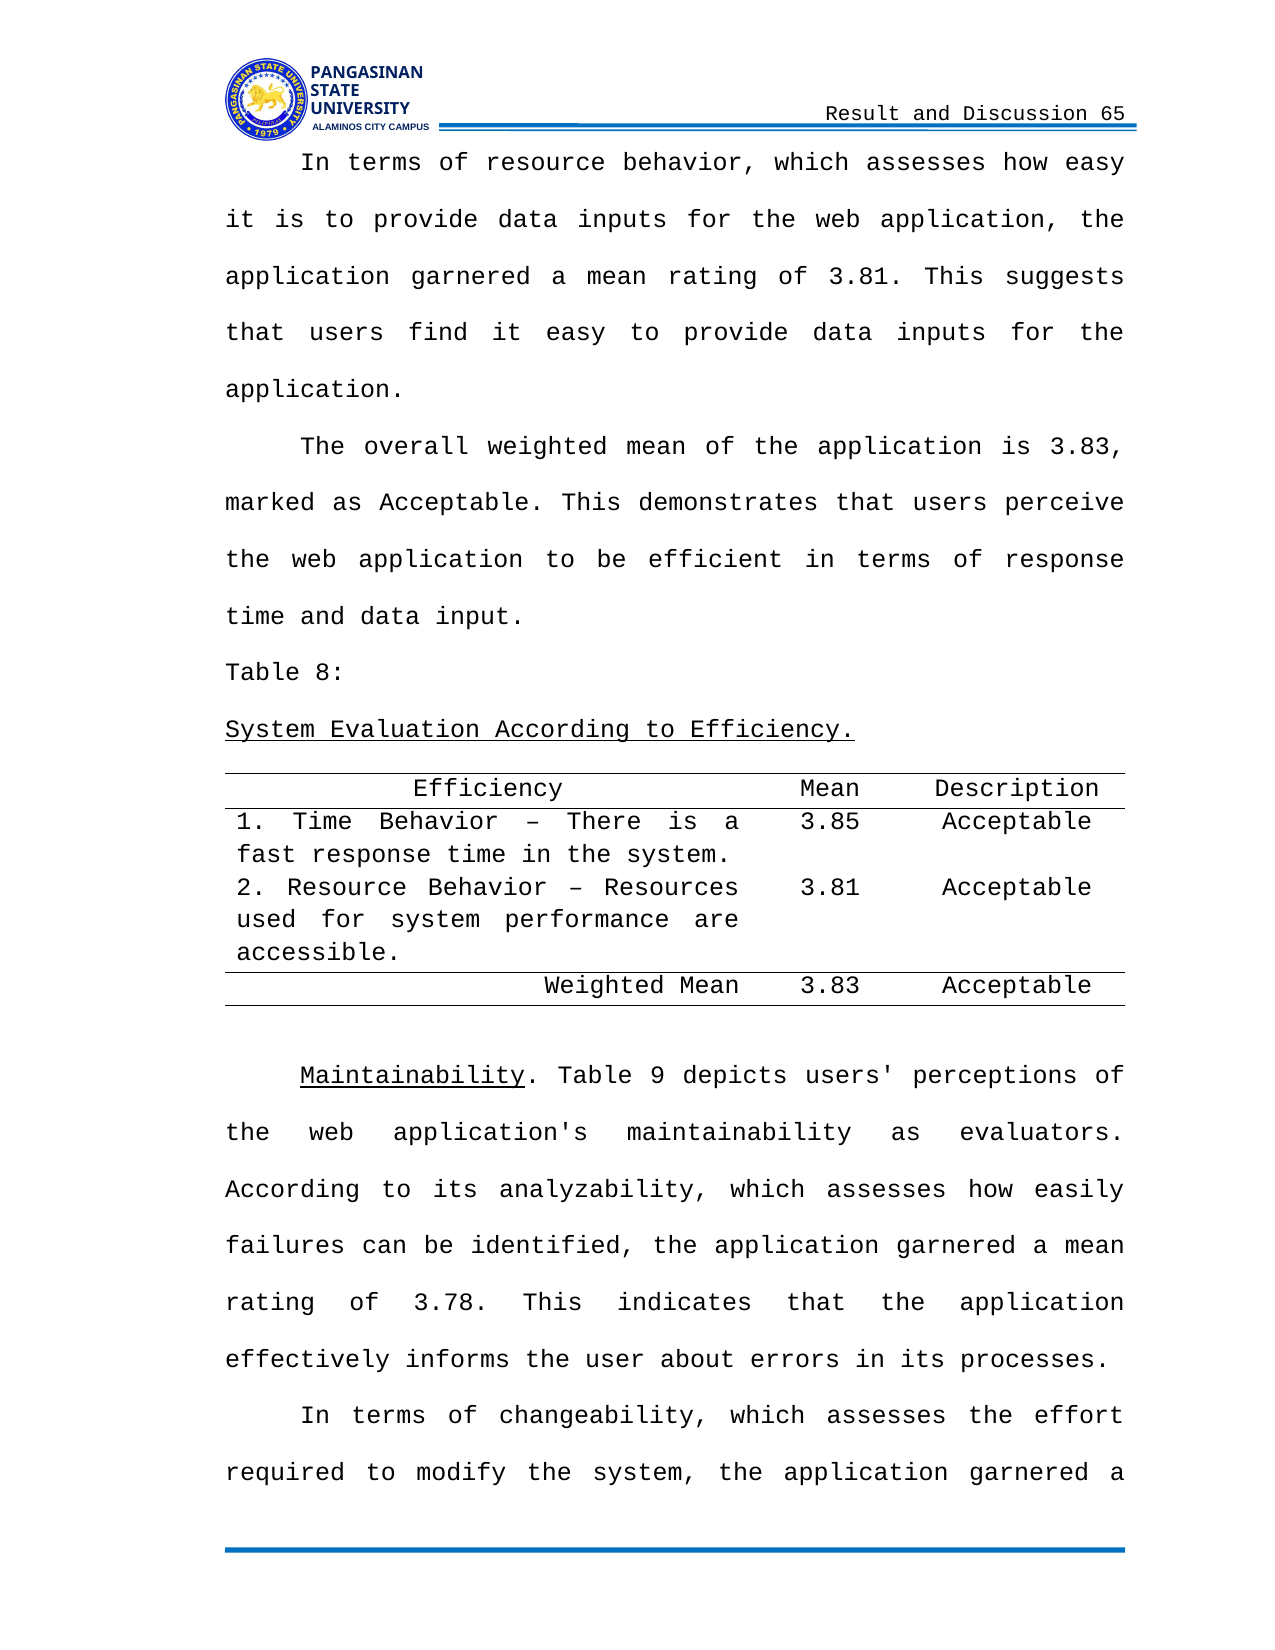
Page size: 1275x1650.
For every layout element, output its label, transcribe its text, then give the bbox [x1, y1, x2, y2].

text The overall weighted mean of the application is 3.83, marked as Acceptable. This demonstrates that users perceive the web application to be efficient in terms of response time and data input. [225, 433, 1125, 632]
text System Evaluation According to Efficiency. [225, 717, 1125, 745]
table_header Mean [751, 774, 909, 808]
table_cell 3.85 [751, 809, 909, 874]
text In terms of resource behavior, which assesses how easy it is to provide data inputs for the web application, the application garnered a mean rating of 3.81. This suggests that users find it easy to provide data inputs for the application. [225, 150, 1125, 405]
table_cell Acceptable [909, 973, 1125, 1005]
table_cell Acceptable [909, 809, 1125, 874]
table_cell 3.83 [751, 973, 909, 1005]
picture [225, 58, 308, 141]
table_cell 3.81 [751, 874, 909, 972]
table_cell 2. Resource Behavior – Resources used for system performance are accessible. [225, 874, 751, 972]
table_header Efficiency [225, 774, 751, 808]
text Maintainability. Table 9 depicts users' perceptions of the web application's maintainability as evaluators. According to its analyzability, which assesses how easily failures can be identified, the application garnered a mean rating of 3.78. This indicates that the application effectively informs the user about errors in its processes. [225, 1063, 1125, 1375]
text Table 8: [225, 660, 1125, 688]
table_header Description [909, 774, 1125, 808]
table_cell Acceptable [909, 874, 1125, 972]
table_cell 1. Time Behavior – There is a fast response time in the system. [225, 809, 751, 874]
table_cell Weighted Mean [225, 973, 751, 1005]
